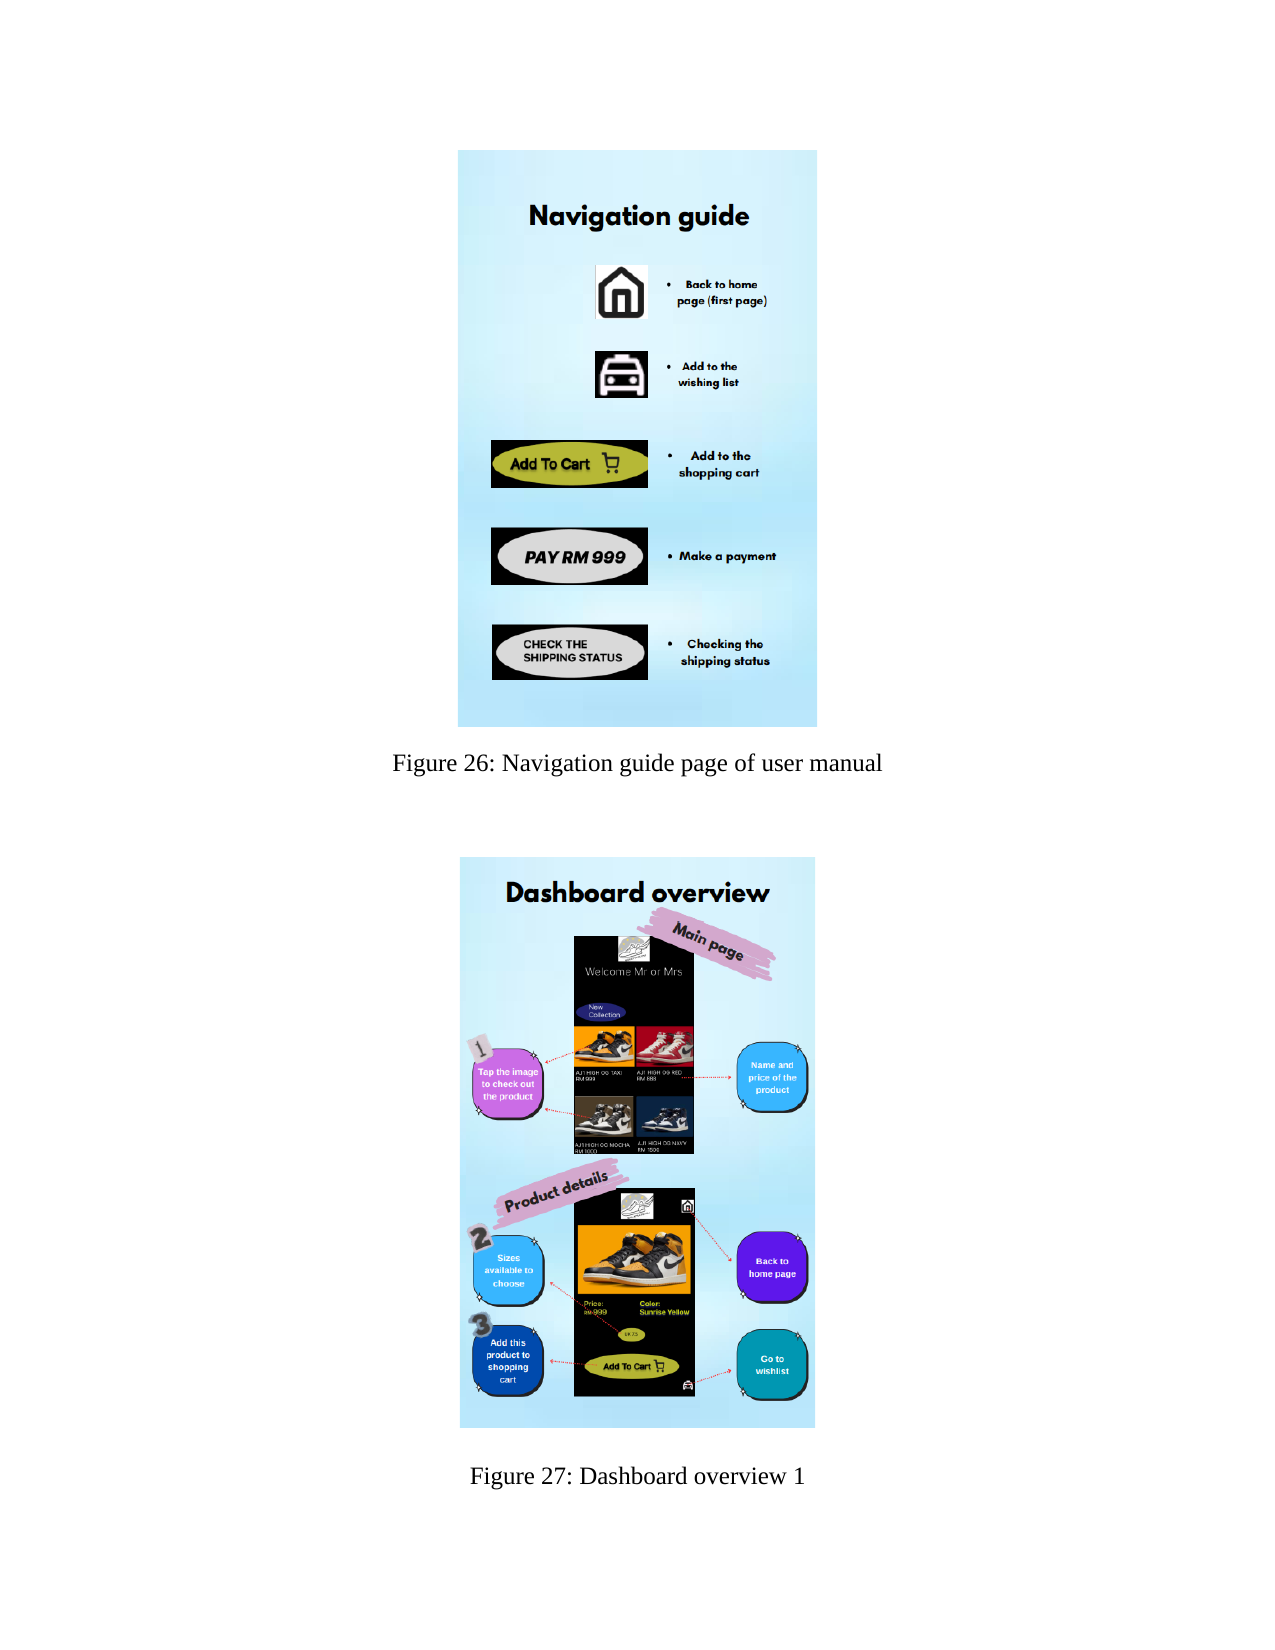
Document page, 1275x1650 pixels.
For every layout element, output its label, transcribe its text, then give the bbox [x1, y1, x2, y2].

text Figure 26: Navigation guide page of user manual [150, 748, 1125, 777]
picture [459, 857, 816, 1428]
text Figure 27: Dashboard overview 1 [150, 1461, 1125, 1490]
picture [457, 150, 818, 727]
